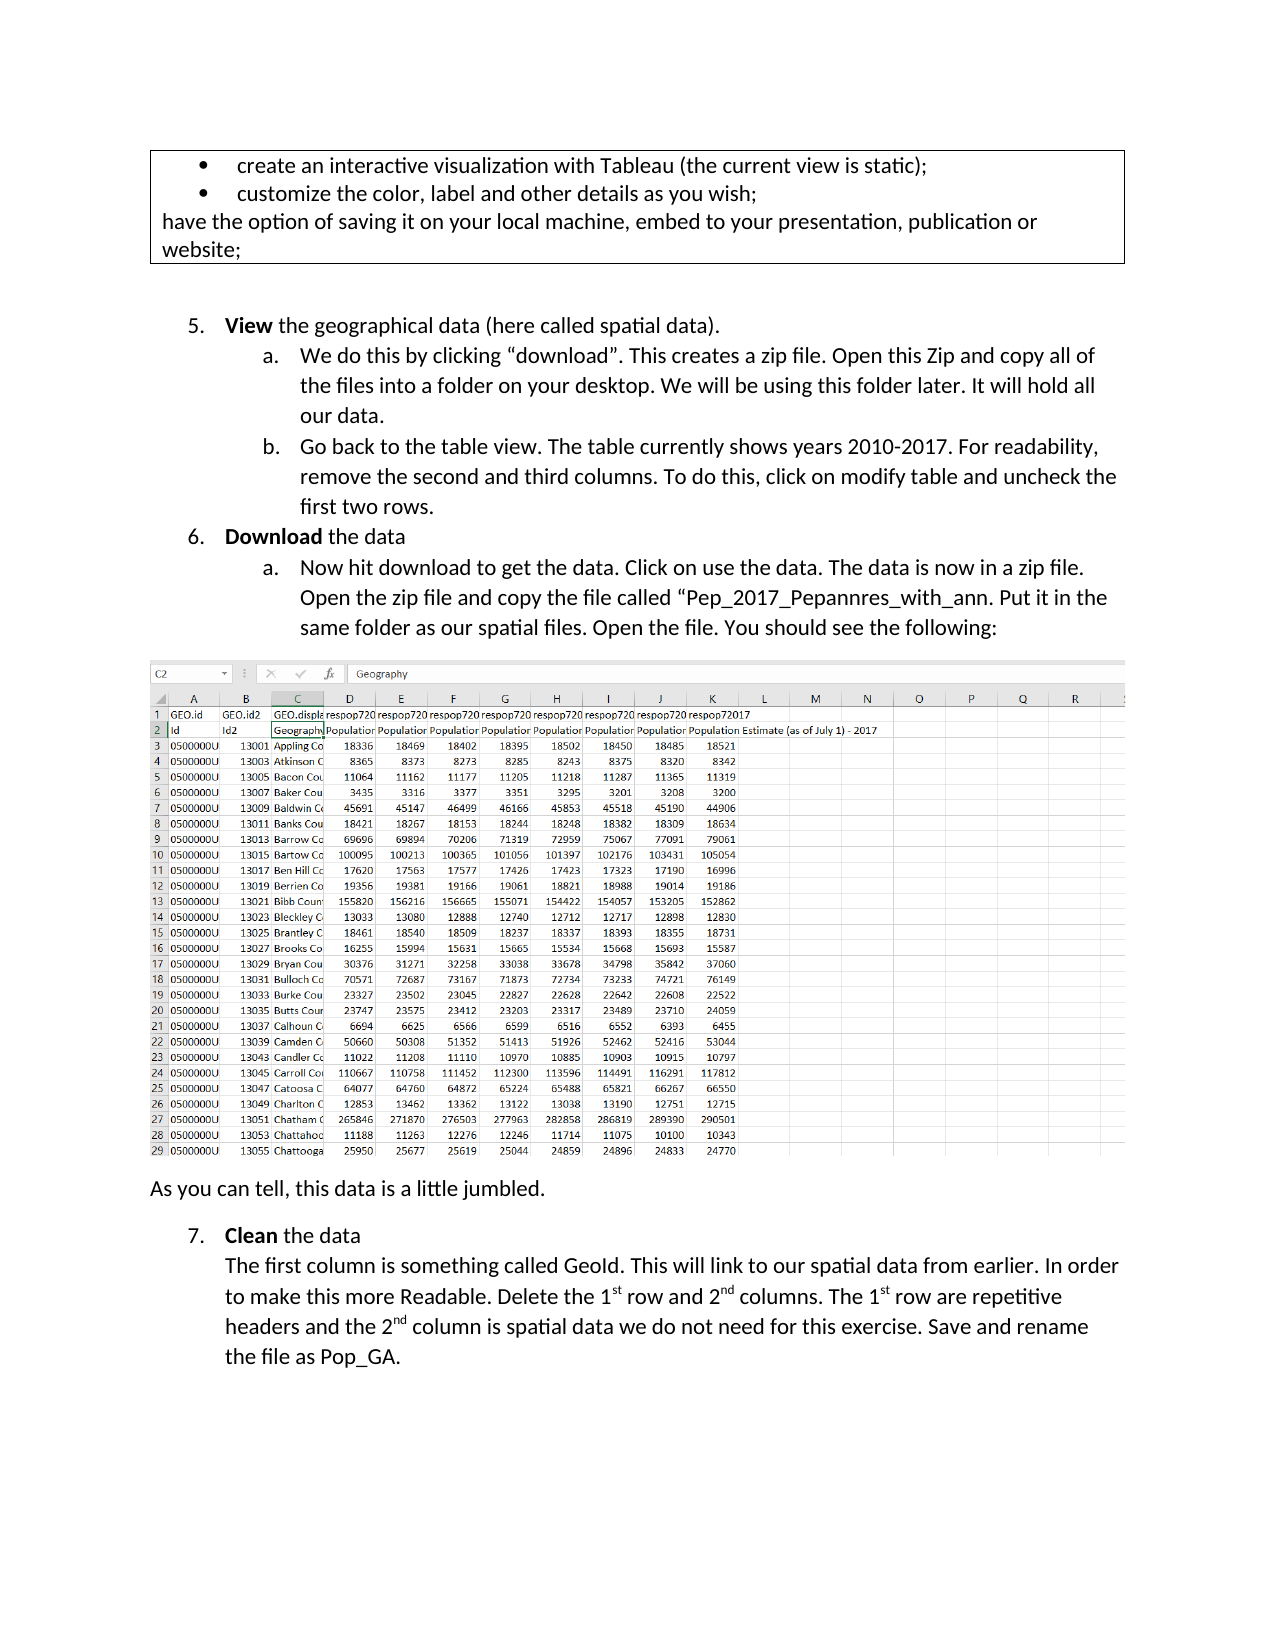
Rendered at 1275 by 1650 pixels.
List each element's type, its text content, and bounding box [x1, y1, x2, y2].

list Clean the data [187, 1221, 1125, 1249]
picture [150, 660, 1125, 1156]
list Download the data [187, 522, 1125, 551]
list We do this by clicking “download”. This creates a zip file. Open this Zip and copy all of the files into a folder on your desktop. We will be using this folder later. It will hold all our data. [262, 341, 1125, 430]
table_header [151, 151, 1124, 263]
list View the geographical data (here called spatial data). [187, 311, 1125, 339]
list Now hit download to get the data. Click on use the data. The data is now in a zip file. Open the zip file and copy the file called “Pep_2017_Pepannres_with_ann. Put it in the same folder as our spatial files. Open the file. You should see the following: [262, 553, 1125, 641]
text As you can tell, this data is a little jumbled. [150, 1174, 1125, 1202]
list Go back to the table view. The table currently shows years 2010-2017. For readability, remove the second and third columns. To do this, click on modify table and uncheck the first two rows. [262, 432, 1125, 520]
list The first column is something called GeoId. This will link to our spatial data from earlier. In order to make this more Readable. Delete the 1st row and 2nd columns. The 1st row are repetitive headers and the 2nd column is spatial data we do not need for this exercise. Save and rename the file as Pop_GA. [225, 1252, 1125, 1370]
